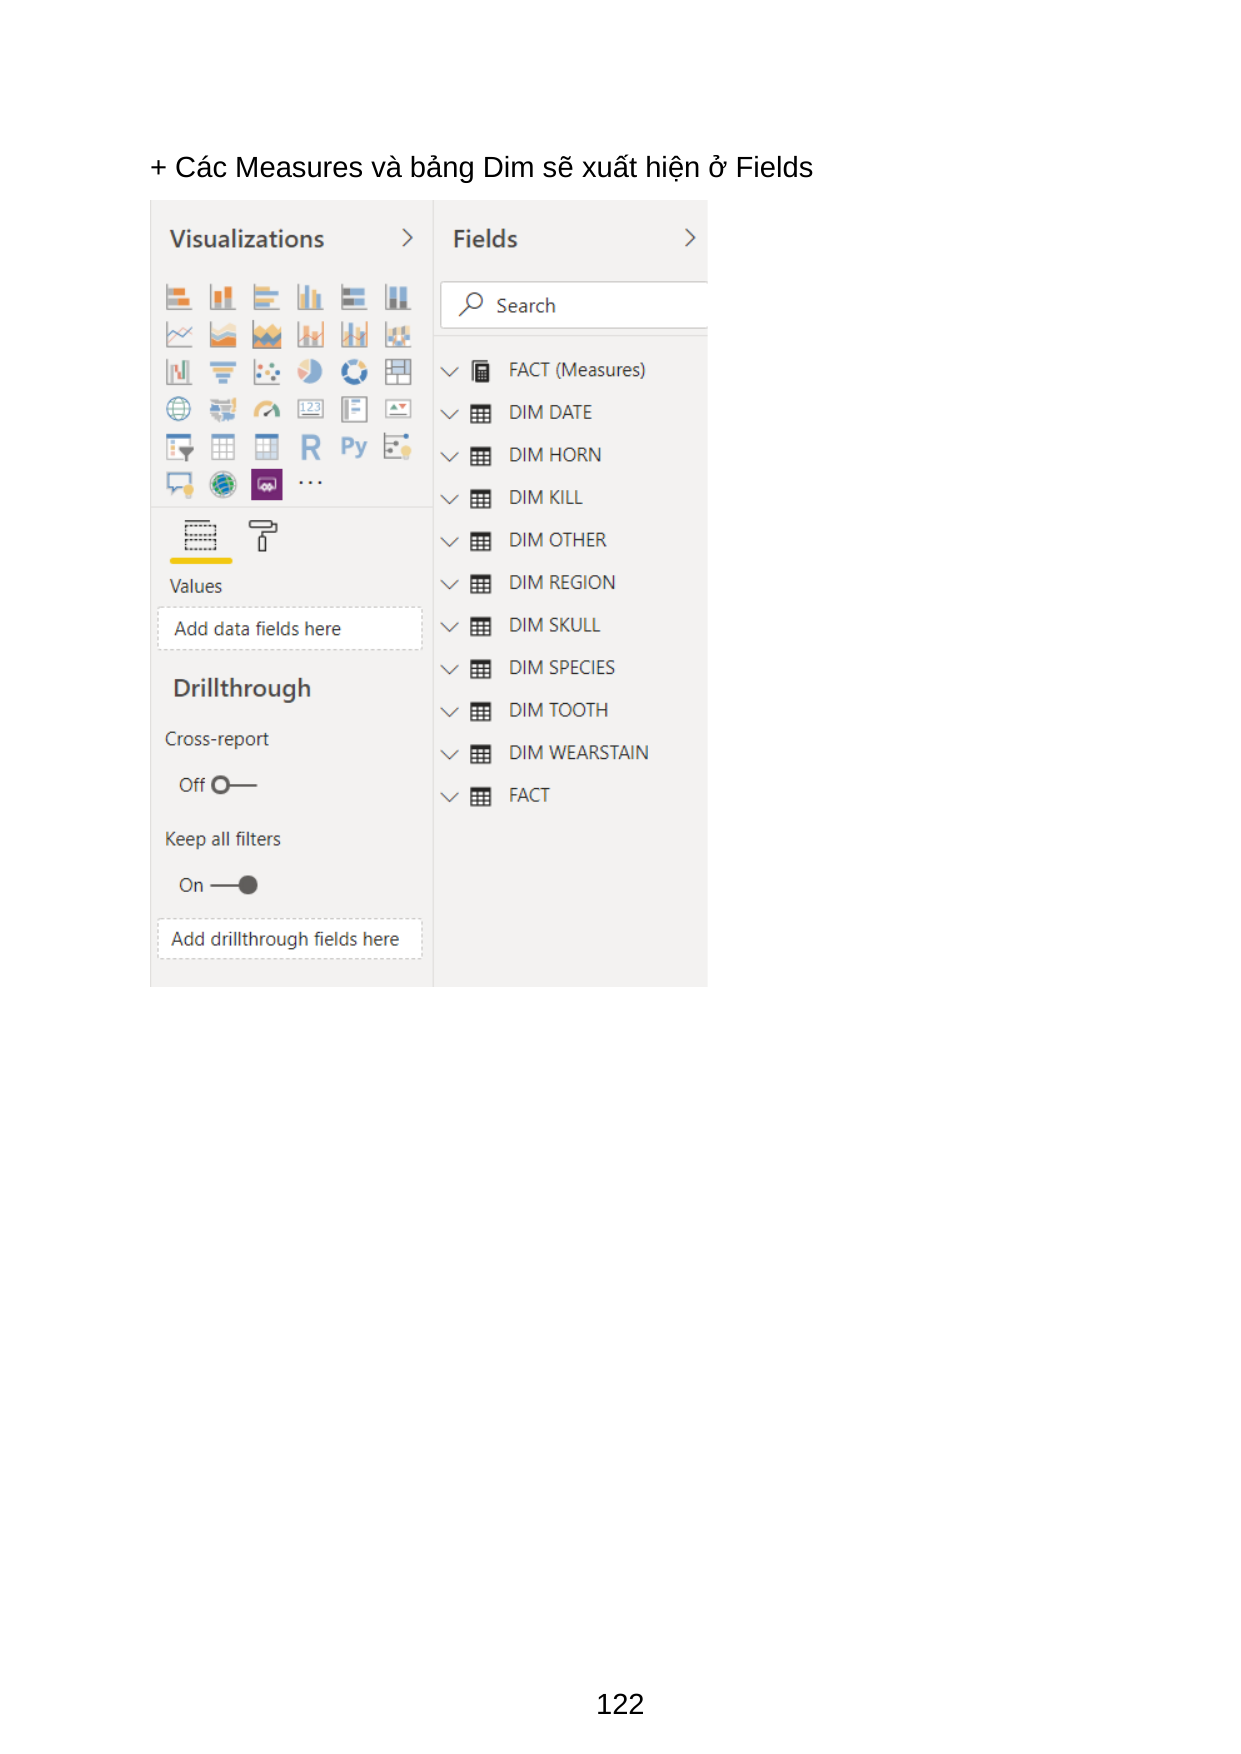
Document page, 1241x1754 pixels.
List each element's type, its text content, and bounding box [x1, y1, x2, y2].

picture [150, 200, 708, 987]
text + Các Measures và bảng Dim sẽ xuất hiện ở Fields [150, 150, 1090, 183]
